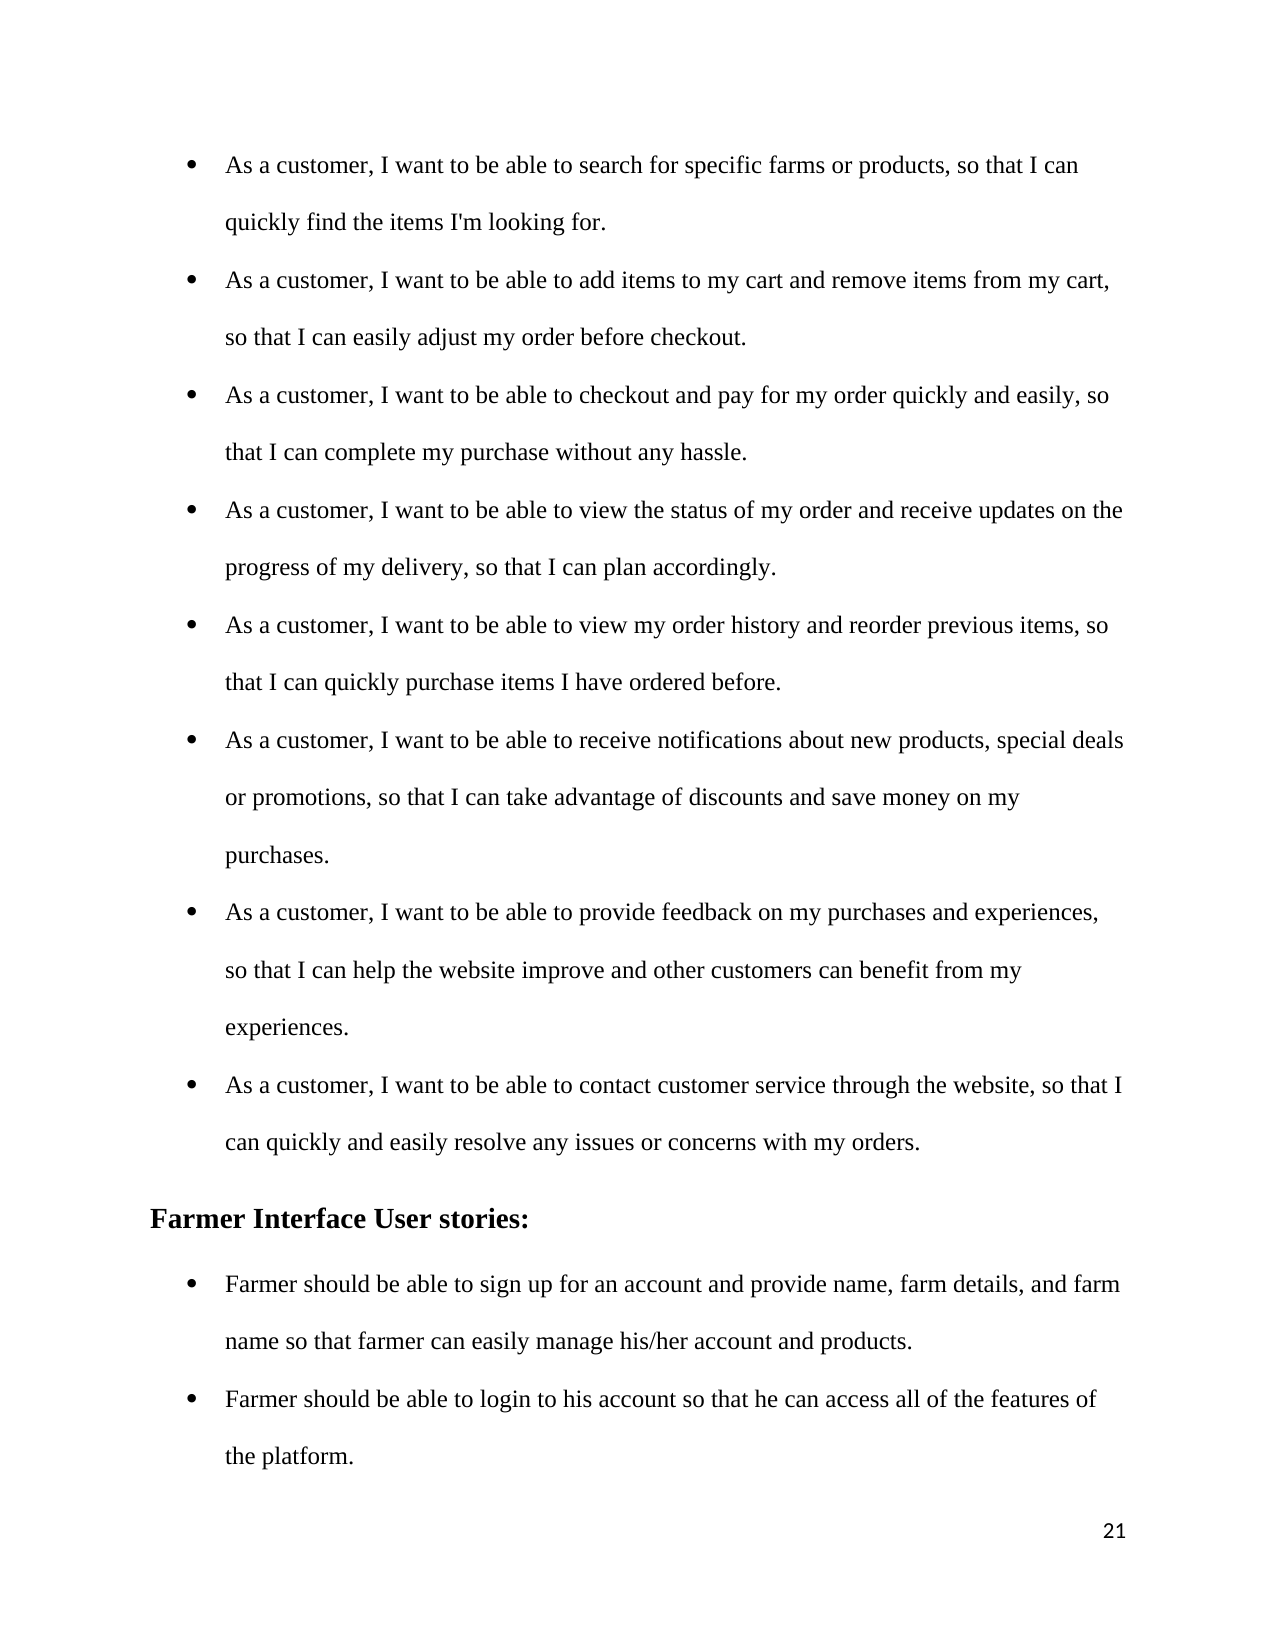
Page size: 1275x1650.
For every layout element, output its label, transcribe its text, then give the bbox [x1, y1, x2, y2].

list As a customer, I want to be able to add items to my cart and remove items from my cart, so that I can easily adjust my order before checkout. [187, 265, 1125, 351]
list As a customer, I want to be able to search for specific farms or products, so that I can quickly find the items I'm looking for. [187, 150, 1125, 236]
list As a customer, I want to be able to receive notifications about new products, special deals or promotions, so that I can take advantage of discounts and save money on my purchases. [187, 725, 1125, 869]
list As a customer, I want to be able to contact customer service through the website, so that I can quickly and easily resolve any issues or concerns with my orders. [187, 1070, 1125, 1156]
list Farmer should be able to login to his account so that he can access all of the features of the platform. [187, 1384, 1125, 1470]
list As a customer, I want to be able to provide feedback on my purchases and experiences, so that I can help the website improve and other customers can benefit from my experiences. [187, 897, 1125, 1041]
list Farmer should be able to sign up for an account and provide name, farm details, and farm name so that farmer can easily manage his/her account and products. [187, 1269, 1125, 1355]
list As a customer, I want to be able to view my order history and reorder previous items, so that I can quickly purchase items I have ordered before. [187, 610, 1125, 696]
list As a customer, I want to be able to checkout and pay for my order quickly and easily, so that I can complete my purchase without any hassle. [187, 380, 1125, 466]
text Farmer Interface User stories: [150, 1202, 1125, 1235]
list As a customer, I want to be able to view the status of my order and receive updates on the progress of my delivery, so that I can plan accordingly. [187, 495, 1125, 581]
